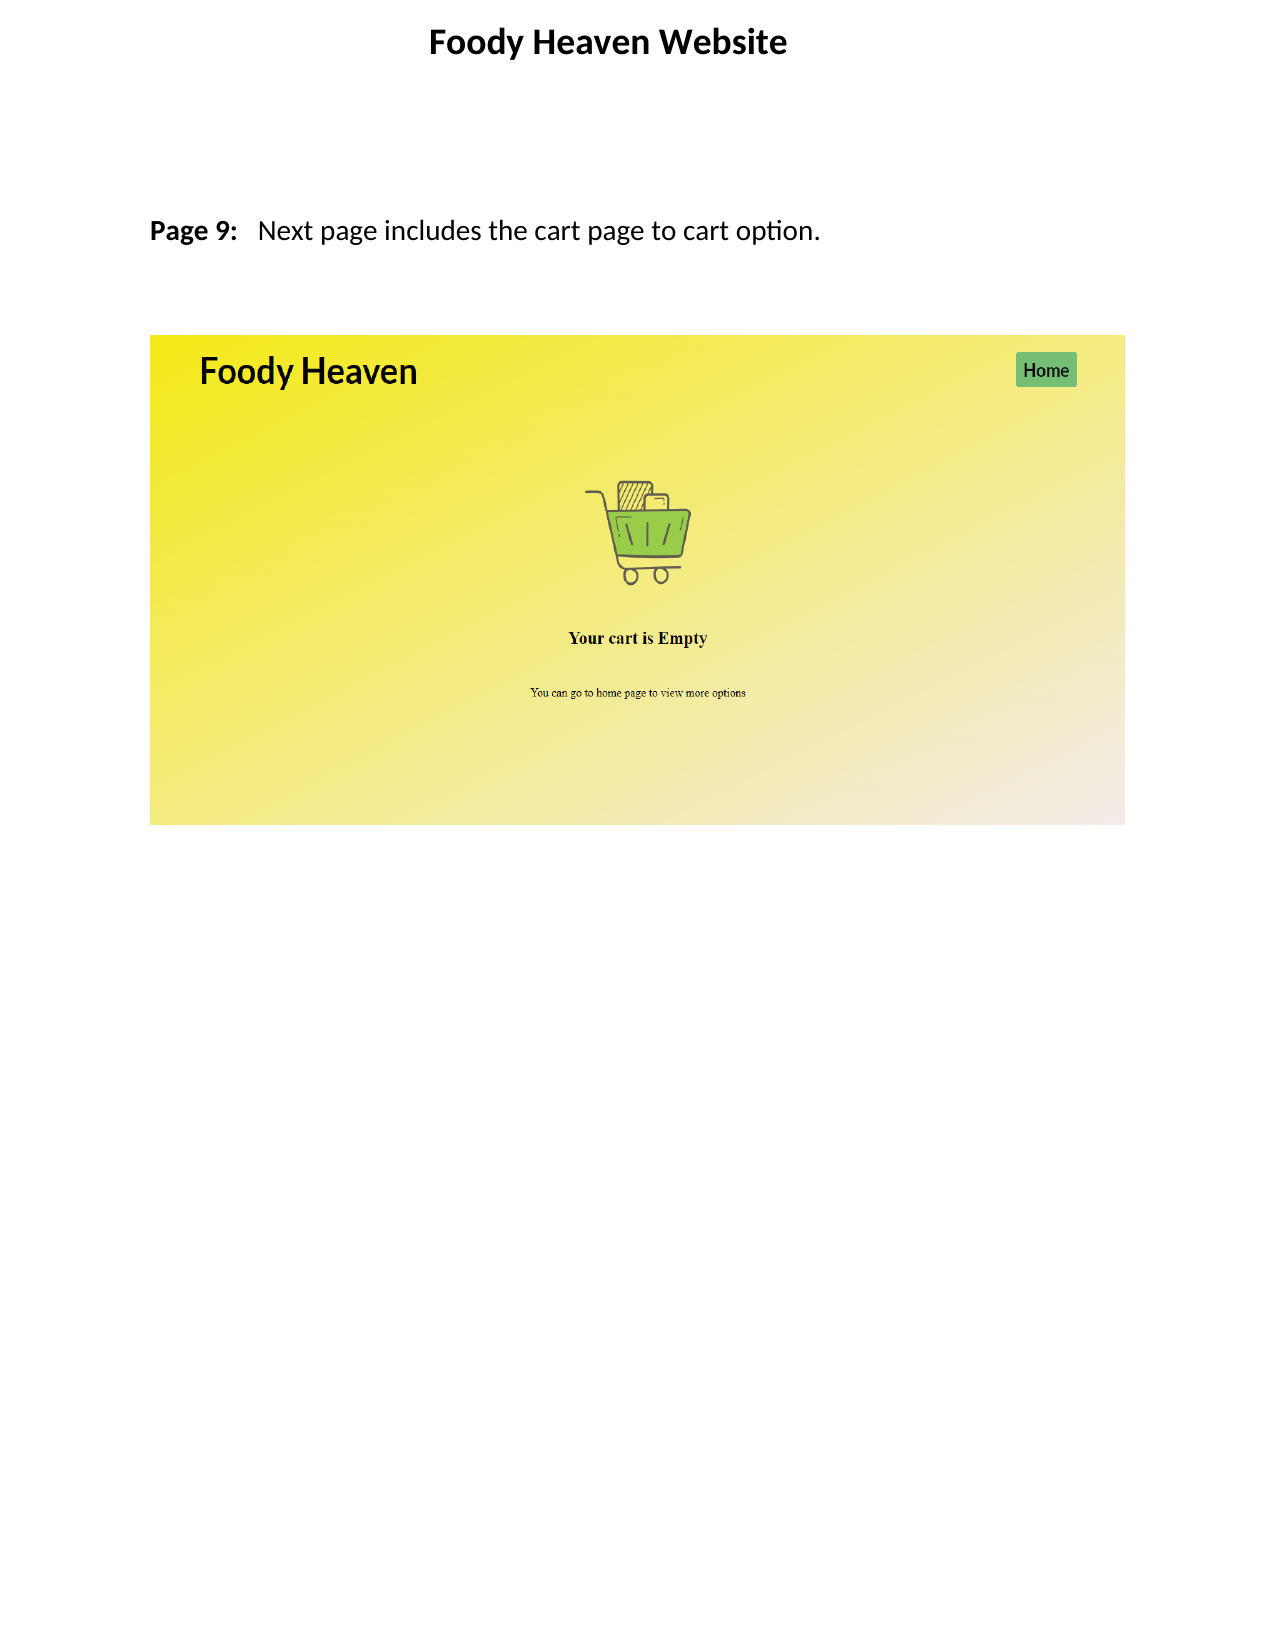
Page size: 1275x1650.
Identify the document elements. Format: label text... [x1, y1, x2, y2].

picture [150, 335, 1125, 825]
text Page 9: Next page includes the cart page to cart option. [150, 212, 1125, 247]
